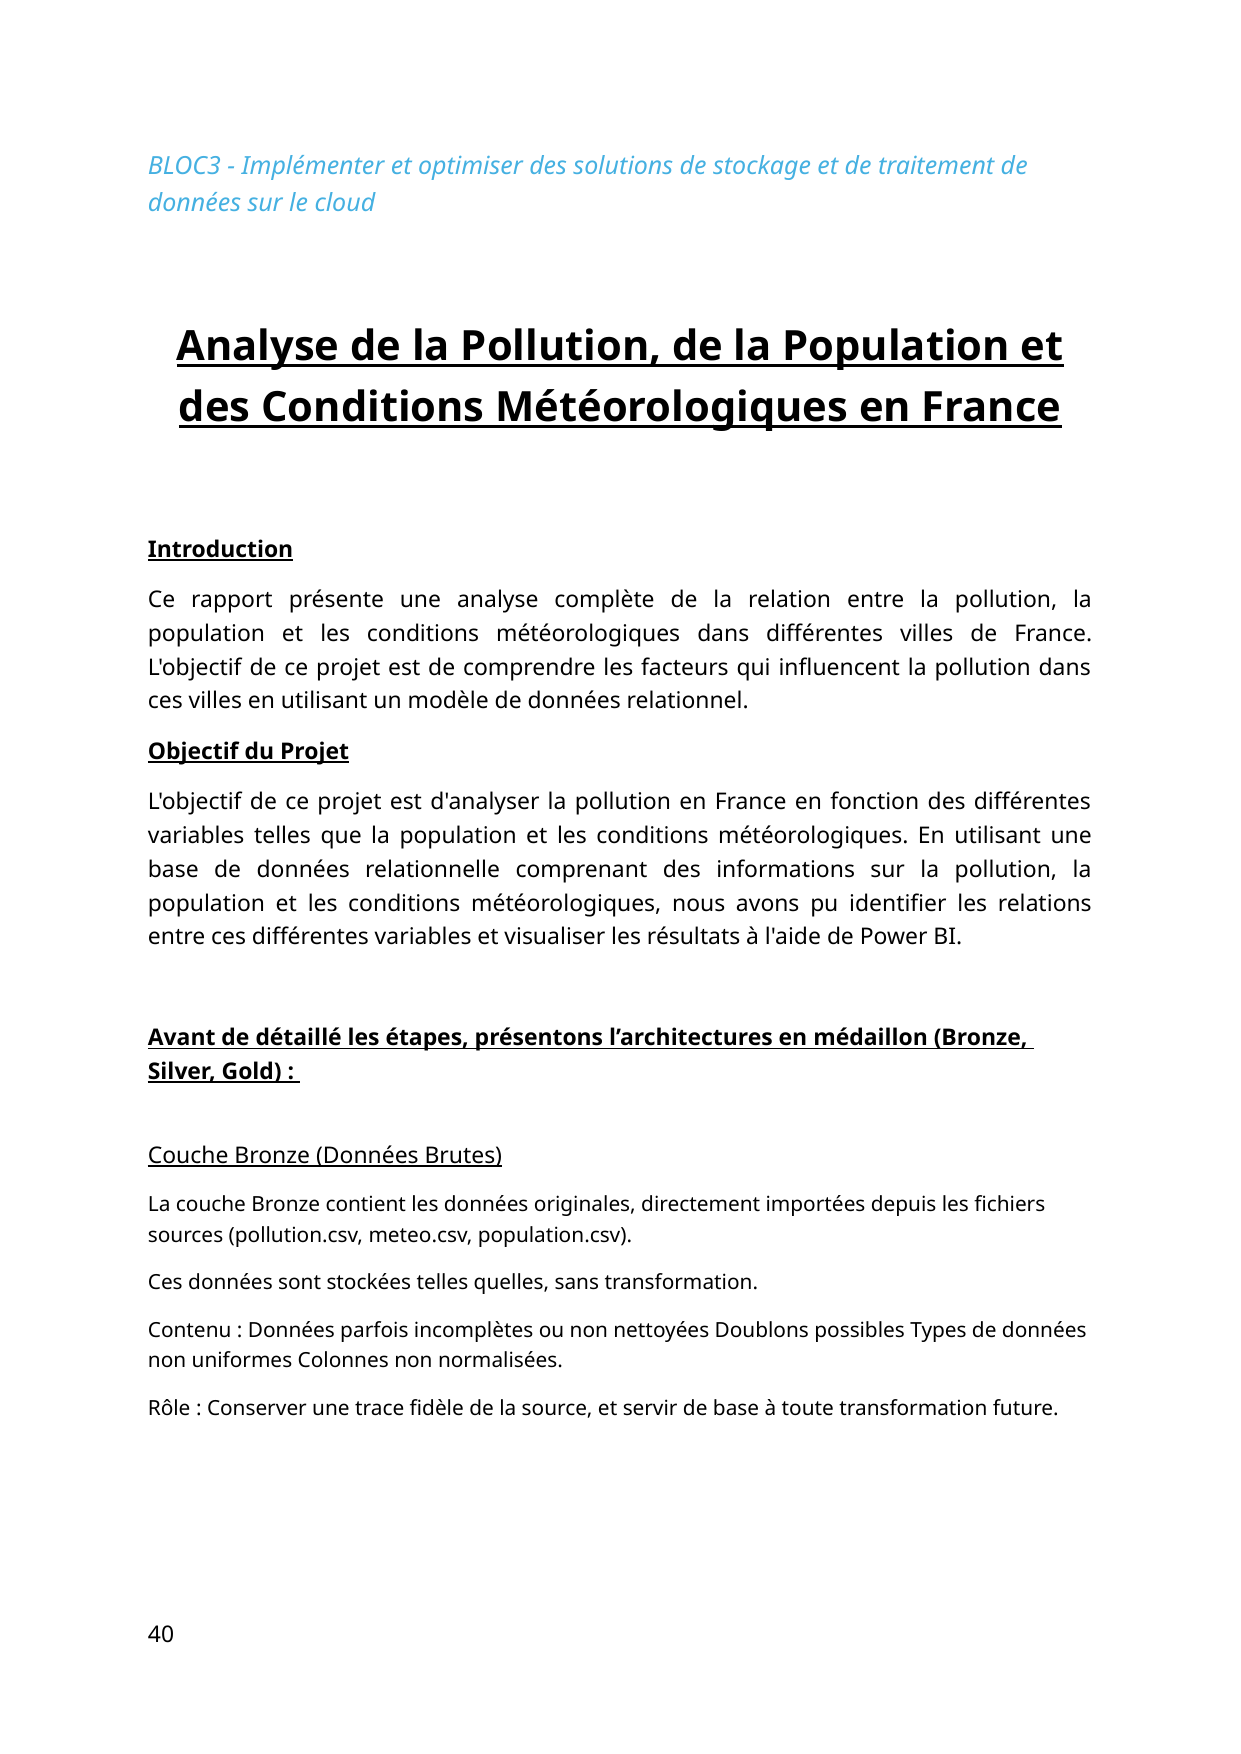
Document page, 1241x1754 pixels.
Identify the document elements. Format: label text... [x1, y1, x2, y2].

text BLOC3 - Implémenter et optimiser des solutions de stockage et de traitement de données sur le cloud [148, 148, 1093, 218]
text La couche Bronze contient les données originales, directement importées depuis les fichiers sources (pollution.csv, meteo.csv, population.csv). [148, 1189, 1093, 1248]
text Introduction [148, 533, 1093, 564]
text Avant de détaillé les étapes, présentons l’architectures en médaillon (Bronze, Silver, Gold) : [148, 1021, 1093, 1086]
text Analyse de la Pollution, de la Population et des Conditions Météorologiques en France [148, 316, 1093, 434]
text Objectif du Projet [148, 735, 1093, 766]
text L'objectif de ce projet est d'analyser la pollution en France en fonction des différentes variables telles que la population et les conditions météorologiques. En utilisant une base de données relationnelle comprenant des informations sur la pollution, la population et les conditions météorologiques, nous avons pu identifier les relations entre ces différentes variables et visualiser les résultats à l'aide de Power BI. [148, 785, 1093, 952]
text Rôle : Conserver une trace fidèle de la source, et servir de base à toute transformation future. [148, 1393, 1093, 1455]
text Couche Bronze (Données Brutes) [148, 1105, 1093, 1170]
text Contenu : Données parfois incomplètes ou non nettoyées Doublons possibles Types de données non uniformes Colonnes non normalisées. [148, 1315, 1093, 1374]
text Ce rapport présente une analyse complète de la relation entre la pollution, la population et les conditions météorologiques dans différentes villes de France. L'objectif de ce projet est de comprendre les facteurs qui influencent la pollution dans ces villes en utilisant un modèle de données relationnel. [148, 583, 1093, 716]
text Ces données sont stockées telles quelles, sans transformation. [148, 1267, 1093, 1296]
